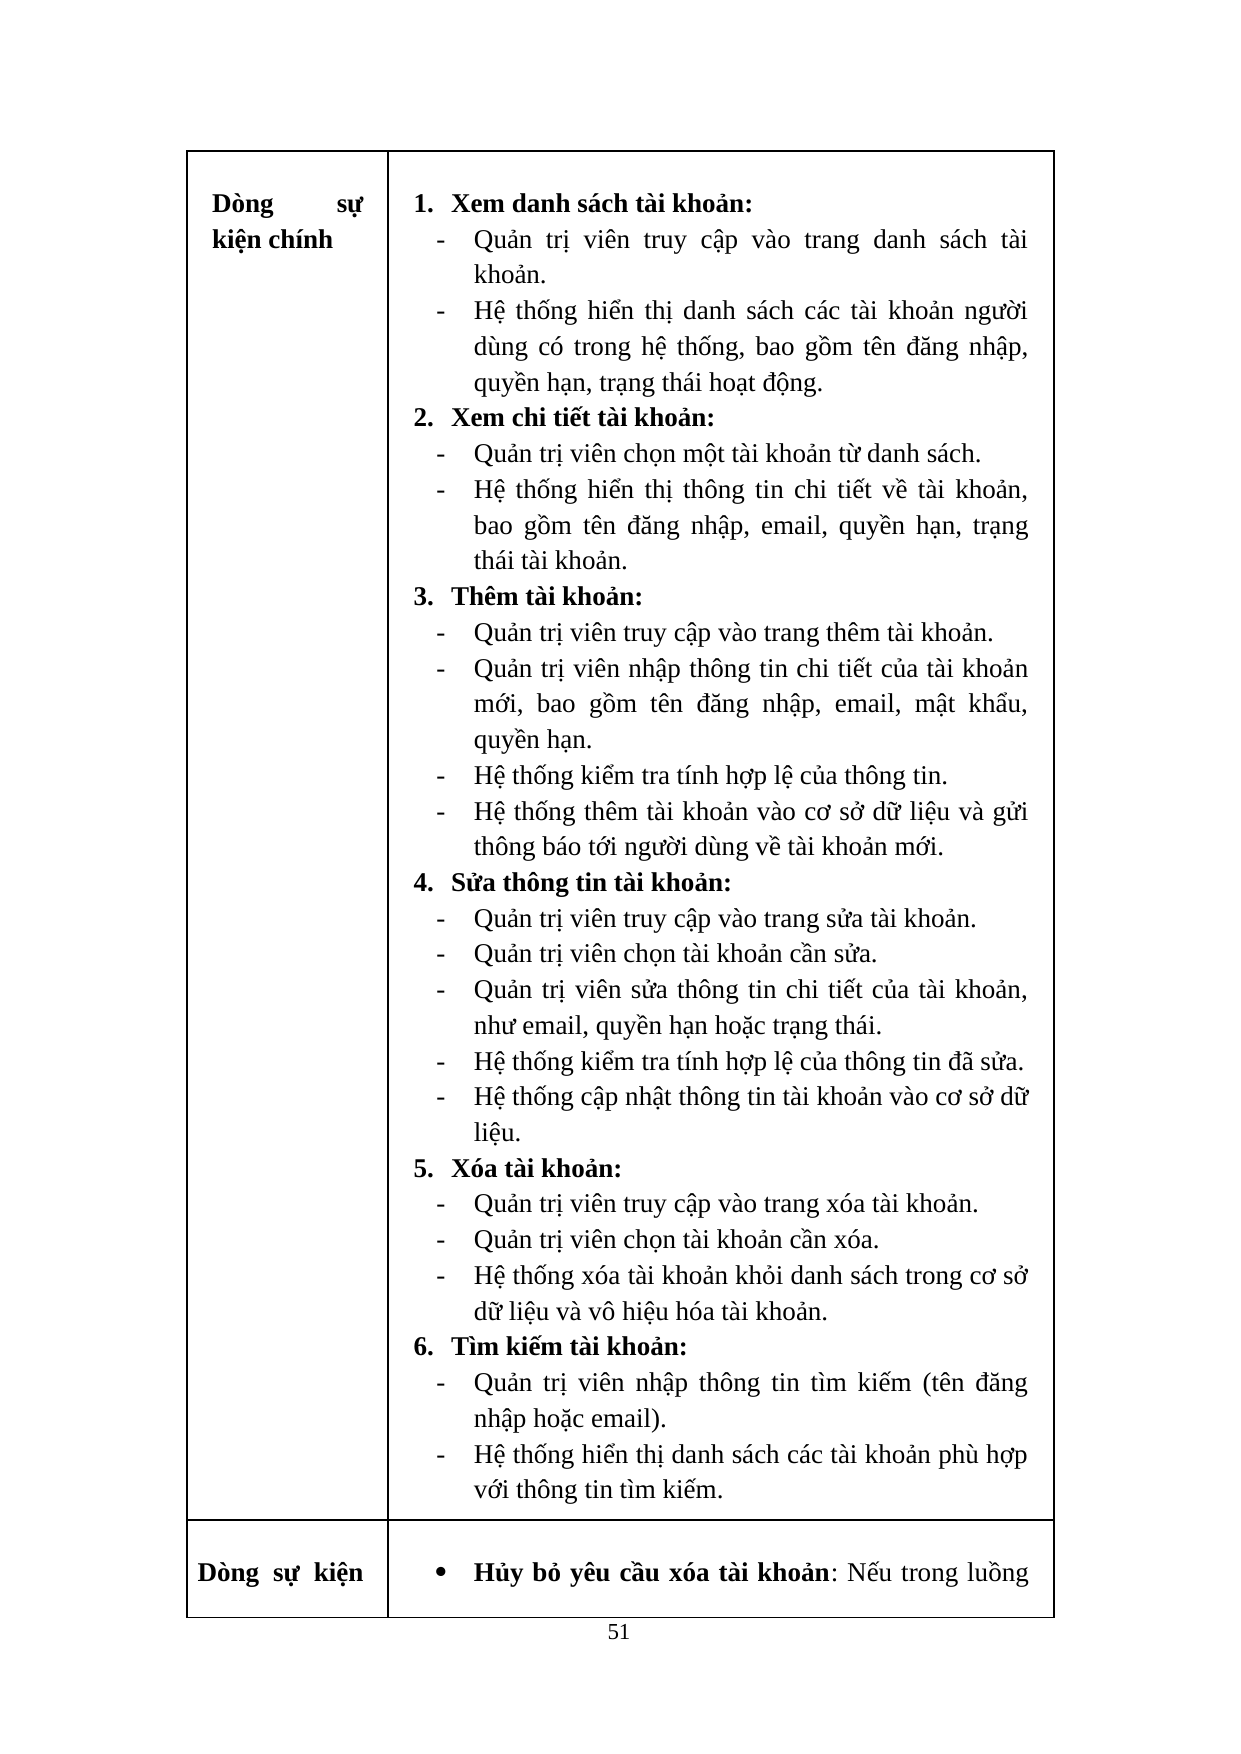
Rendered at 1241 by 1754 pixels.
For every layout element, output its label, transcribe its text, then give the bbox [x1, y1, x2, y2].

table_cell Dòng sự kiện phụ [188, 1521, 387, 1616]
table_cell Dòng sự kiện chính [188, 152, 387, 1519]
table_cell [389, 1521, 1053, 1616]
table_cell Xem danh sách tài khoản: Quản trị viên truy cập vào trang danh sách tài khoản. Hệ thống hiển thị danh sách các tài khoản người dùng có trong hệ thống, bao gồm tên đăng nhập, quyền hạn, trạng thái hoạt động. Xem chi tiết tài khoản: Quản trị viên chọn một tài khoản từ danh sách. Hệ thống hiển thị thông tin chi tiết về tài khoản, bao gồm tên đăng nhập, email, quyền hạn, trạng thái tài khoản. Thêm tài khoản: Quản trị viên truy cập vào trang thêm tài khoản. Quản trị viên nhập thông tin chi tiết của tài khoản mới, bao gồm tên đăng nhập, email, mật khẩu, quyền hạn. Hệ thống kiểm tra tính hợp lệ của thông tin. Hệ thống thêm tài khoản vào cơ sở dữ liệu và gửi thông báo tới người dùng về tài khoản mới. Sửa thông tin tài khoản: Quản trị viên truy cập vào trang sửa tài khoản. Quản trị viên chọn tài khoản cần sửa. Quản trị viên sửa thông tin chi tiết của tài khoản, như email, quyền hạn hoặc trạng thái. Hệ thống kiểm tra tính hợp lệ của thông tin đã sửa. Hệ thống cập nhật thông tin tài khoản vào cơ sở dữ liệu. Xóa tài khoản: Quản trị viên truy cập vào trang xóa tài khoản. Quản trị viên chọn tài khoản cần xóa. Hệ thống xóa tài khoản khỏi danh sách trong cơ sở dữ liệu và vô hiệu hóa tài khoản. Tìm kiếm tài khoản: Quản trị viên nhập thông tin tìm kiếm (tên đăng nhập hoặc email). Hệ thống hiển thị danh sách các tài khoản phù hợp với thông tin tìm kiếm. [389, 152, 1053, 1519]
